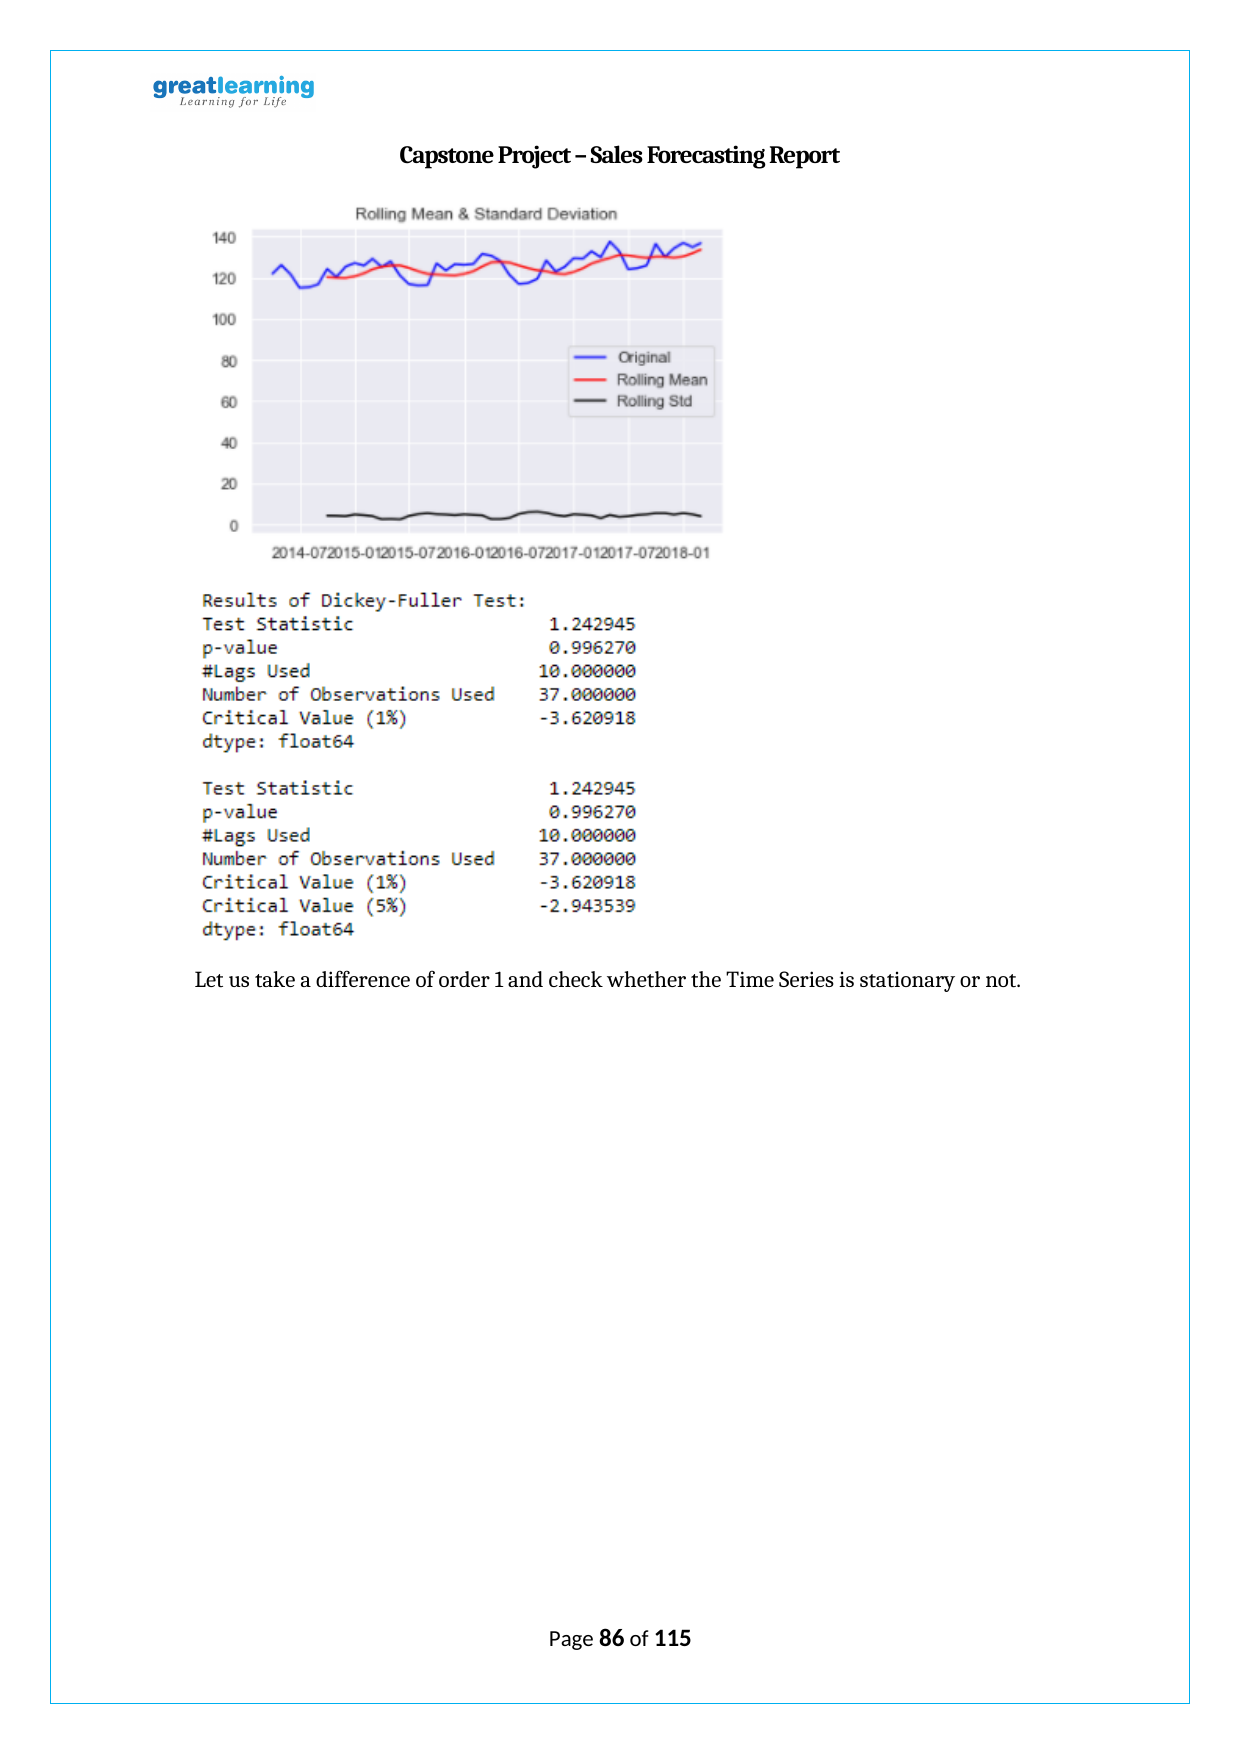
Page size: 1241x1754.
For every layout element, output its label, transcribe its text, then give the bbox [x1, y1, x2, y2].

picture [150, 73, 316, 112]
picture [194, 197, 764, 942]
text Let us take a difference of order 1 and check whether the Time Series is stationary or not. [150, 966, 1090, 993]
